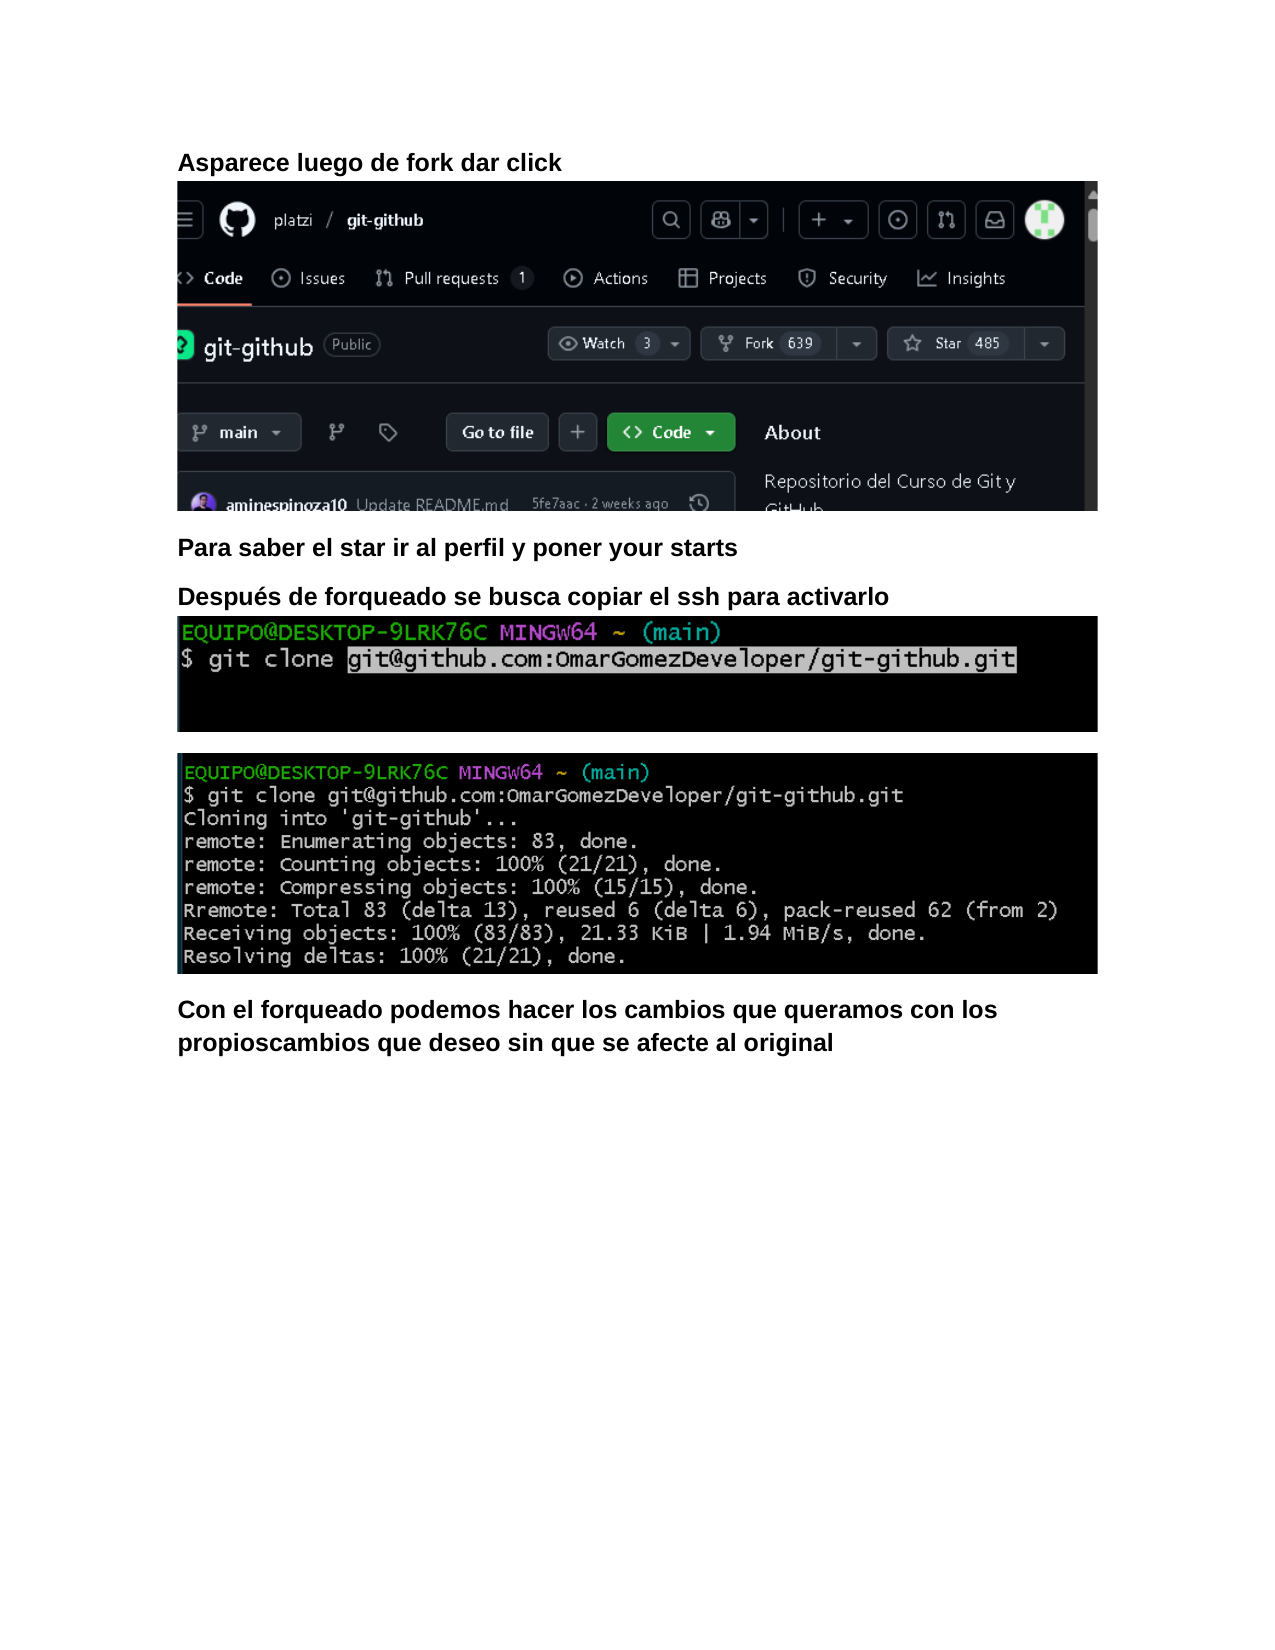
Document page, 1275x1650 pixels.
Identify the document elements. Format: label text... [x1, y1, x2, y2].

picture [182, 753, 1098, 974]
text Después de forqueado se busca copiar el ssh para activarlo [177, 582, 1098, 616]
text Asparece luego de fork dar click [177, 148, 1098, 181]
text Para saber el star ir al perfil y poner your starts [177, 533, 1098, 561]
picture [177, 181, 1098, 511]
text Con el forqueado podemos hacer los cambios que queramos con los propioscambios que deseo sin que se afecte al original [177, 995, 1098, 1057]
picture [177, 616, 1098, 732]
